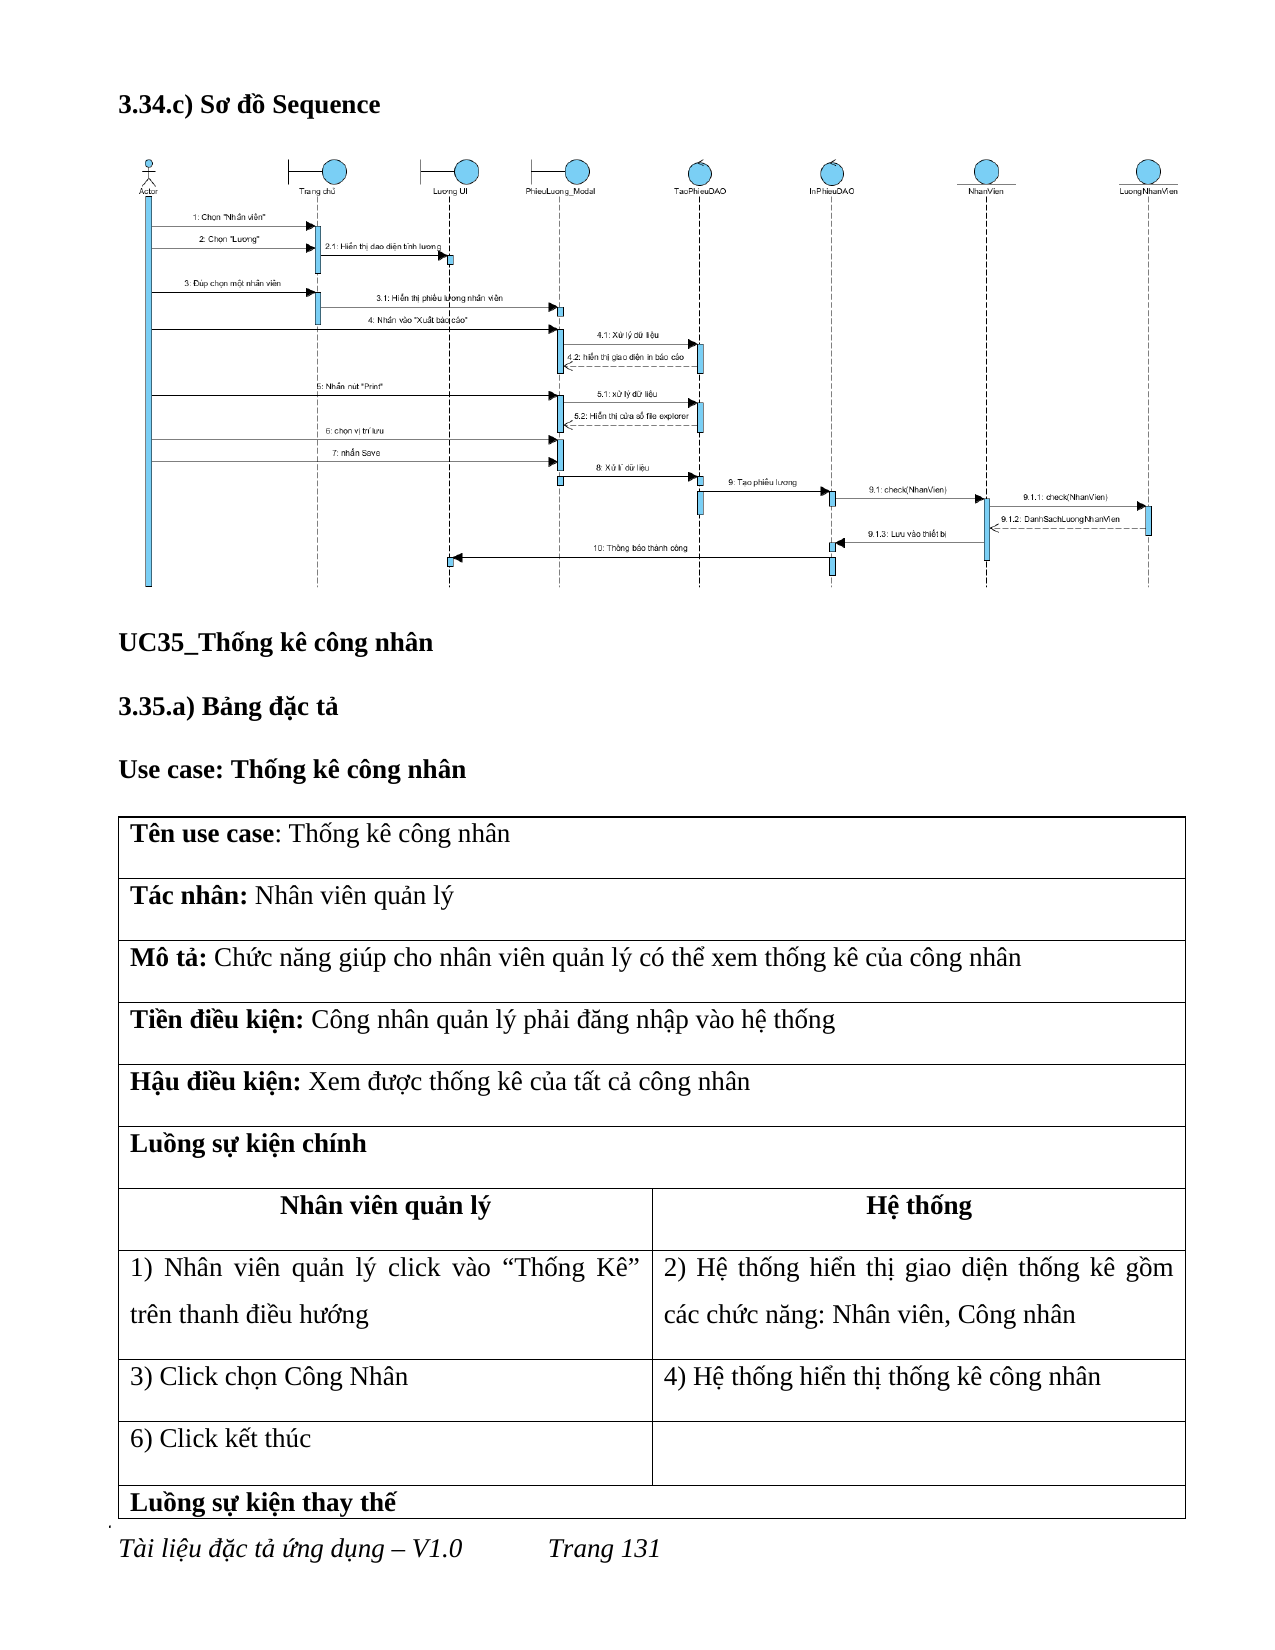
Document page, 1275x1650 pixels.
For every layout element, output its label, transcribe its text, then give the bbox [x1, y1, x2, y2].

table_cell [653, 1422, 1185, 1485]
table_cell Hệ thống [653, 1189, 1185, 1250]
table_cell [119, 1486, 1185, 1517]
text 3.35.a) Bảng đặc tả [118, 690, 1186, 721]
table_header Tên use case: Thống kê công nhân [119, 818, 1185, 878]
picture [118, 152, 1187, 596]
text 3.34.c) Sơ đồ Sequence [118, 89, 1186, 120]
table_cell 1) Nhân viên quản lý click vào “Thống Kê” trên thanh điều hướng [119, 1251, 652, 1359]
table_cell Mô tả: Chức năng giúp cho nhân viên quản lý có thể xem thống kê của công nhân [119, 941, 1185, 1002]
table_cell Luồng sự kiện chính [119, 1127, 1185, 1188]
table_cell Hậu điều kiện: Xem được thống kê của tất cả công nhân [119, 1065, 1185, 1126]
table_cell Tác nhân: Nhân viên quản lý [119, 879, 1185, 940]
table_cell 4) Hệ thống hiển thị thống kê công nhân [653, 1360, 1185, 1421]
table_cell 6) Click kết thúc [119, 1422, 652, 1485]
table_cell Tiền điều kiện: Công nhân quản lý phải đăng nhập vào hệ thống [119, 1003, 1185, 1064]
text Use case: Thống kê công nhân [118, 753, 1186, 784]
table_cell 3) Click chọn Công Nhân [119, 1360, 652, 1421]
text UC35_Thống kê công nhân [118, 626, 1186, 657]
table_cell Nhân viên quản lý [119, 1189, 652, 1250]
table_cell 2) Hệ thống hiển thị giao diện thống kê gồm các chức năng: Nhân viên, Công nhân [653, 1251, 1185, 1359]
